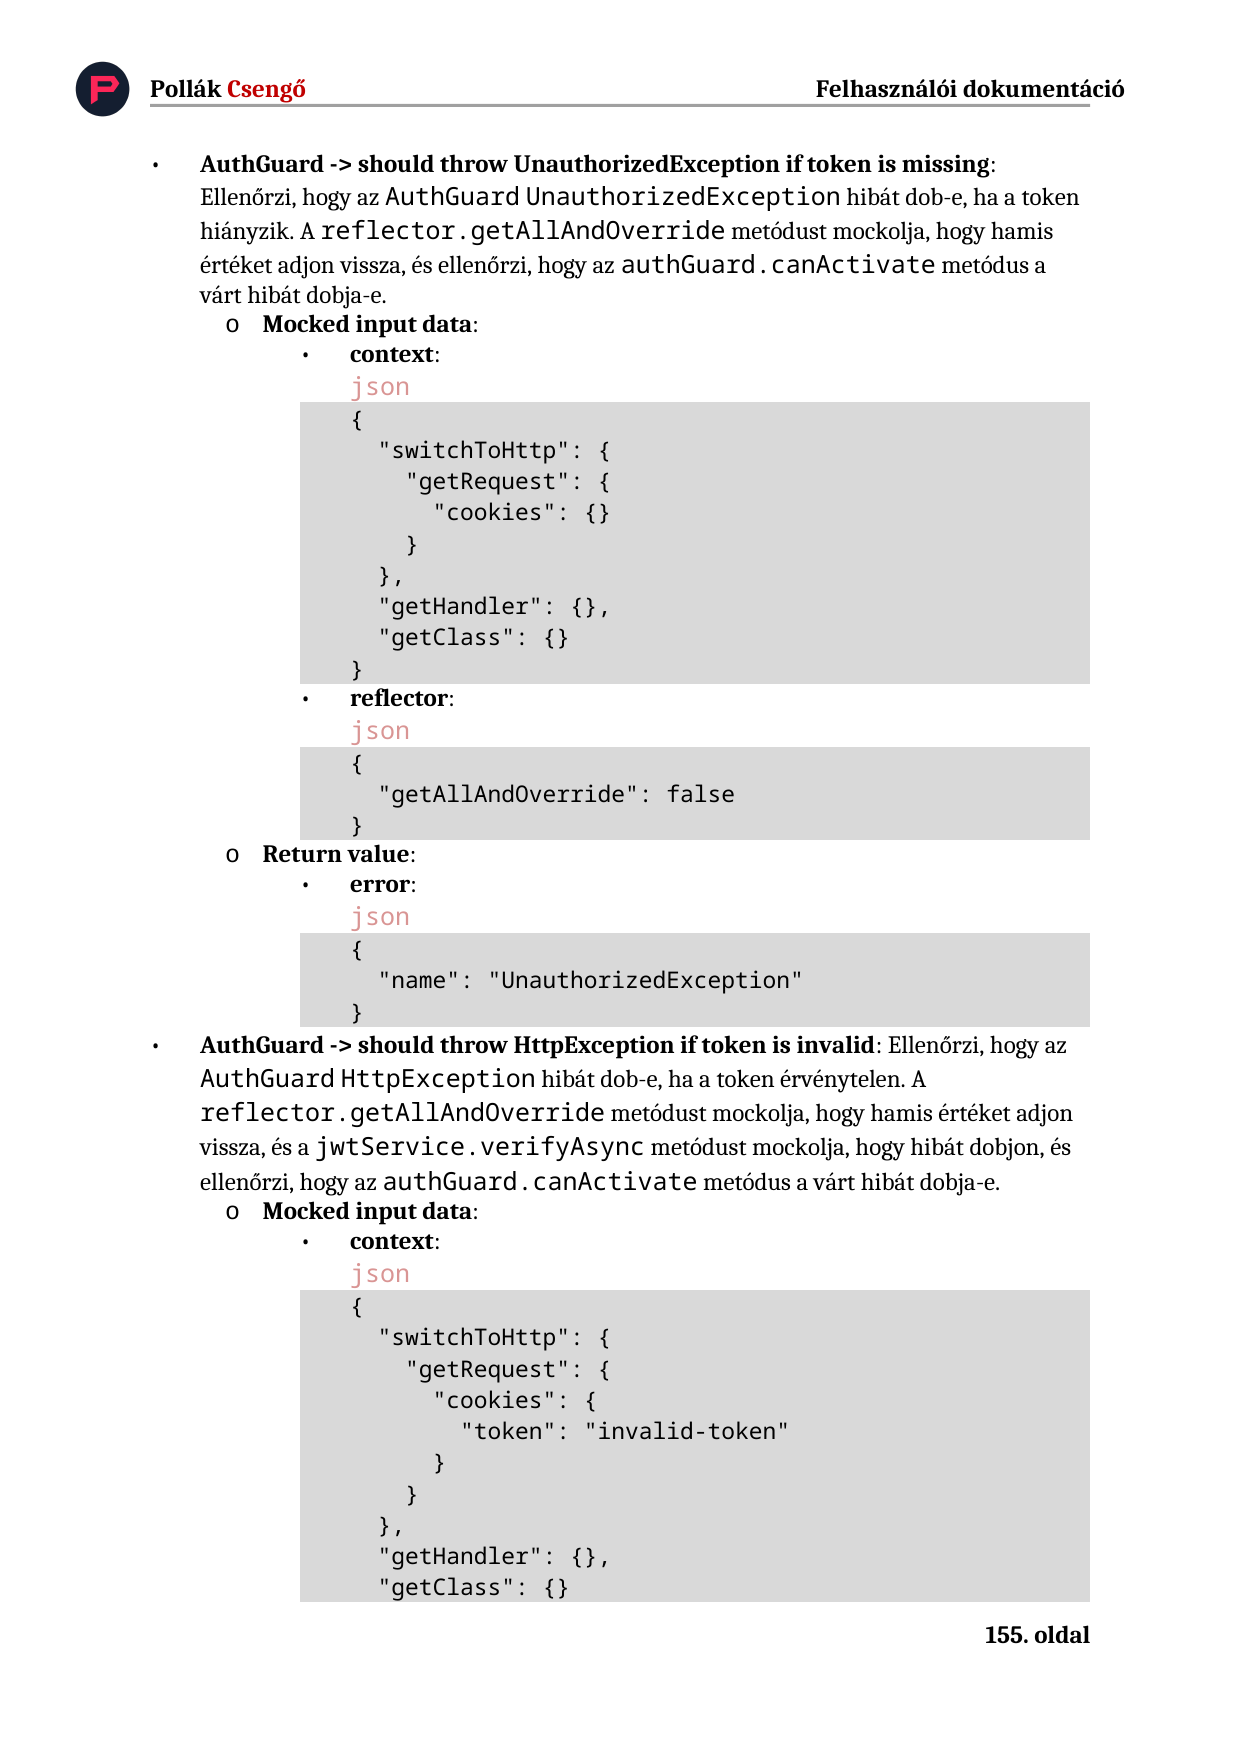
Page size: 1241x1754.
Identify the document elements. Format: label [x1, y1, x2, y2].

picture [71, 57, 132, 118]
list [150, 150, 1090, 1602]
